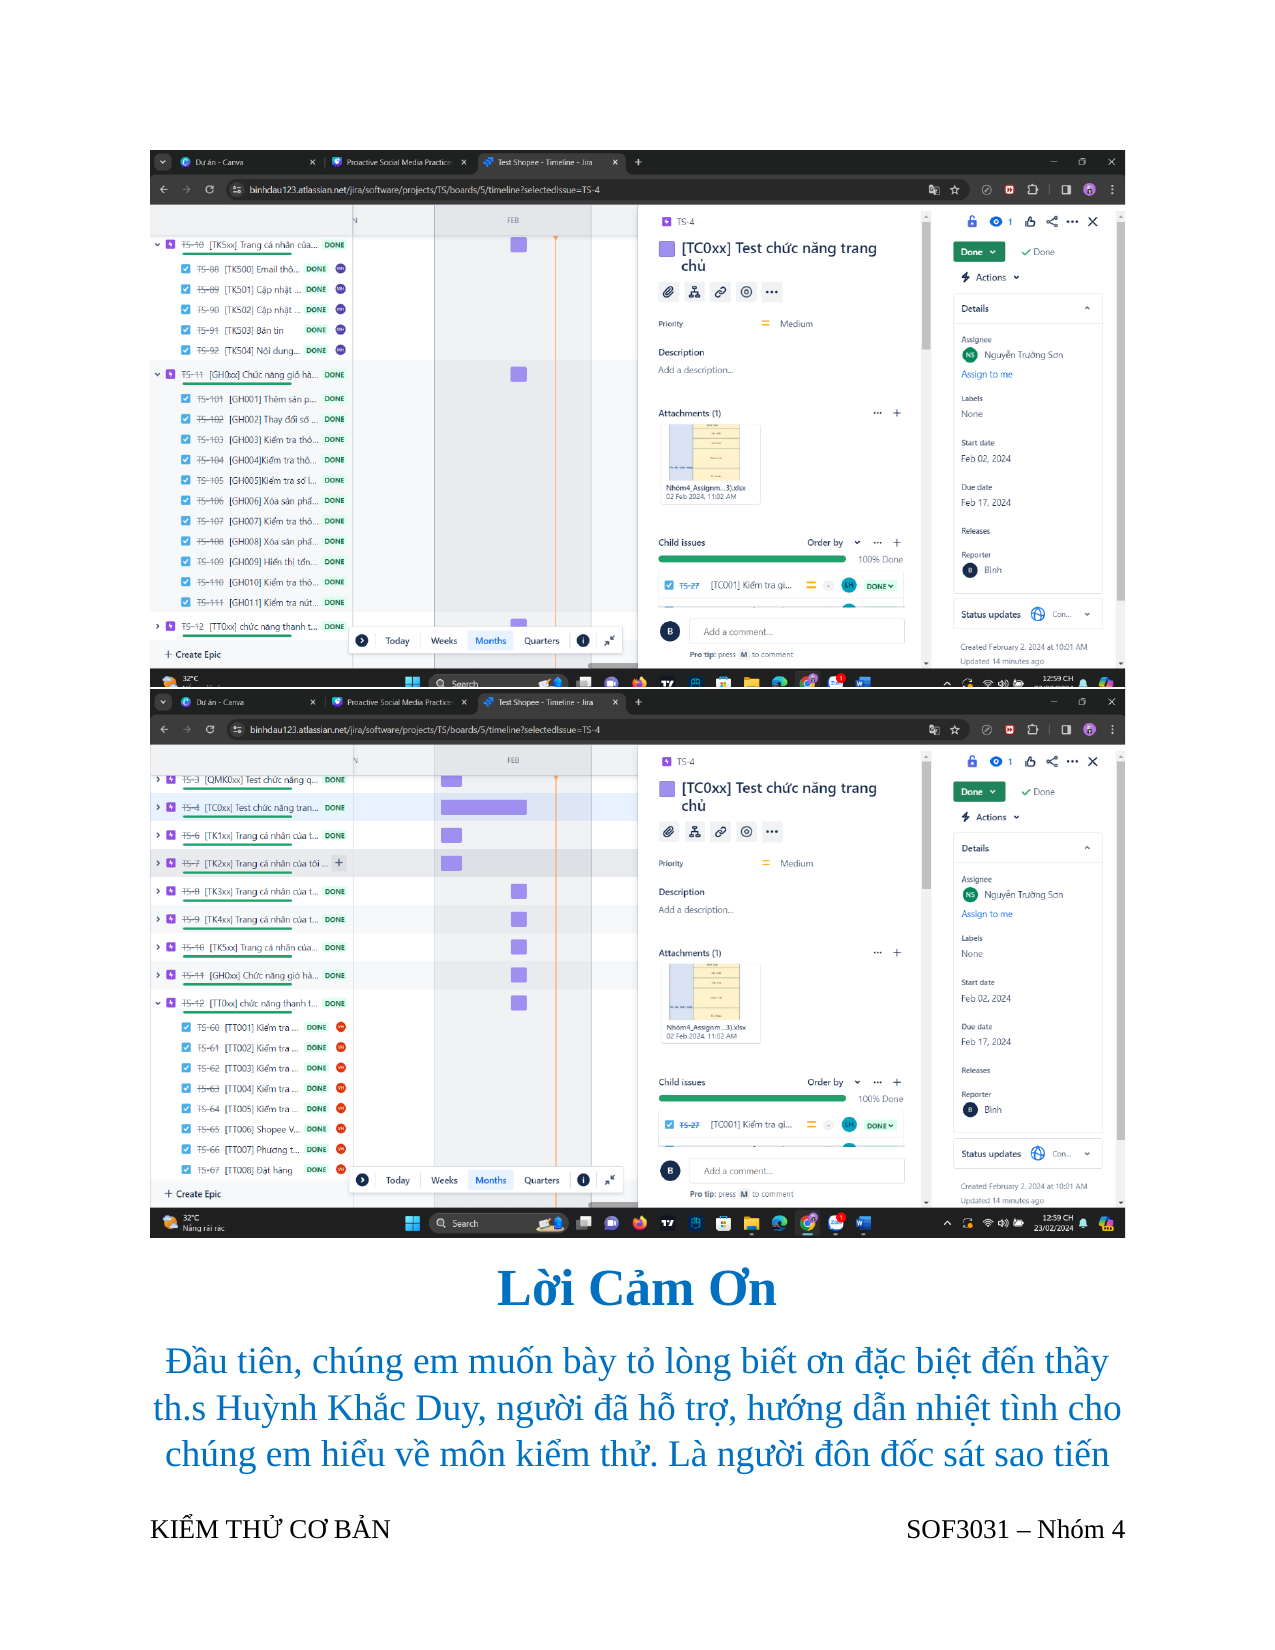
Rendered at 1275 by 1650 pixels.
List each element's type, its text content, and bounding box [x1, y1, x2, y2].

picture [150, 150, 1125, 687]
text Lời Cảm Ơn [150, 1257, 1125, 1317]
picture [150, 689, 1125, 1238]
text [150, 1338, 1125, 1474]
